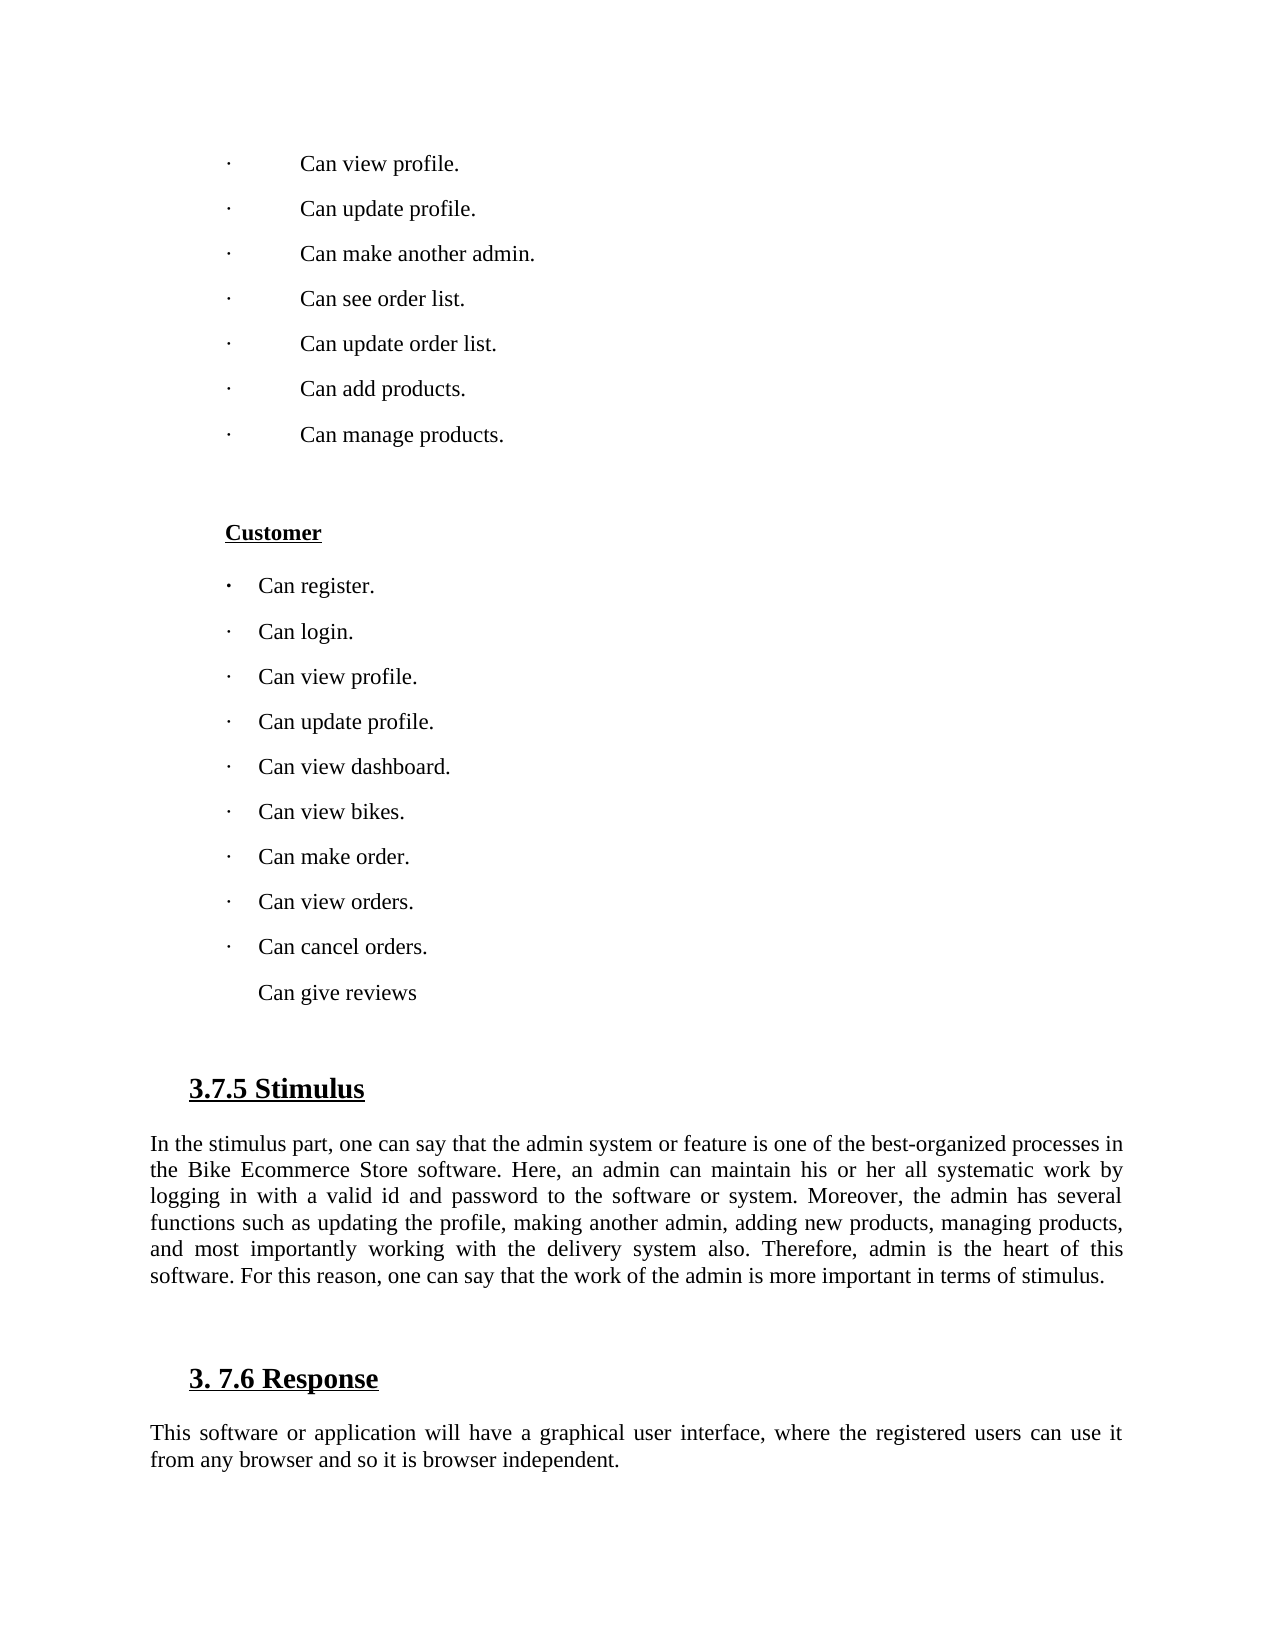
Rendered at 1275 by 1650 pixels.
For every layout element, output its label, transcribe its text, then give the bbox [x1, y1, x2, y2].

text · Can manage products. [225, 421, 1125, 447]
text · Can update order list. [225, 330, 1125, 357]
text · Can see order list. [225, 285, 1125, 312]
text · Can add products. [225, 376, 1125, 402]
text · Can make order. [225, 843, 1125, 869]
text · Can view bikes. [225, 798, 1125, 824]
text This software or application will have a graphical user interface, where the registered users can use it from any browser and so it is browser independent. [150, 1419, 1125, 1472]
text · Can view profile. [225, 150, 1125, 176]
text · Can view profile. [225, 663, 1125, 689]
text Can give reviews [225, 978, 1125, 1005]
text Customer [150, 519, 1125, 546]
text · Can make another admin. [225, 240, 1125, 267]
text In the stimulus part, one can say that the admin system or feature is one of the best-organized processes in the Bike Ecommerce Store software. Here, an admin can maintain his or her all systematic work by logging in with a valid id and password to the software or system. Moreover, the admin has several functions such as updating the profile, making another admin, adding new products, managing products, and most importantly working with the delivery system also. Therefore, admin is the heart of this software. For this reason, one can say that the work of the admin is more important in terms of stimulus. [150, 1130, 1125, 1288]
subtitle 3.7.5 Stimulus [189, 1071, 1050, 1105]
subtitle 3. 7.6 Response [189, 1361, 1050, 1394]
text · Can cancel orders. [225, 933, 1125, 960]
text · Can view dashboard. [225, 753, 1125, 779]
text · Can view orders. [225, 888, 1125, 915]
text · Can update profile. [225, 708, 1125, 734]
text · Can update profile. [225, 195, 1125, 221]
text · Can register. [225, 573, 1125, 599]
text · Can login. [225, 618, 1125, 644]
